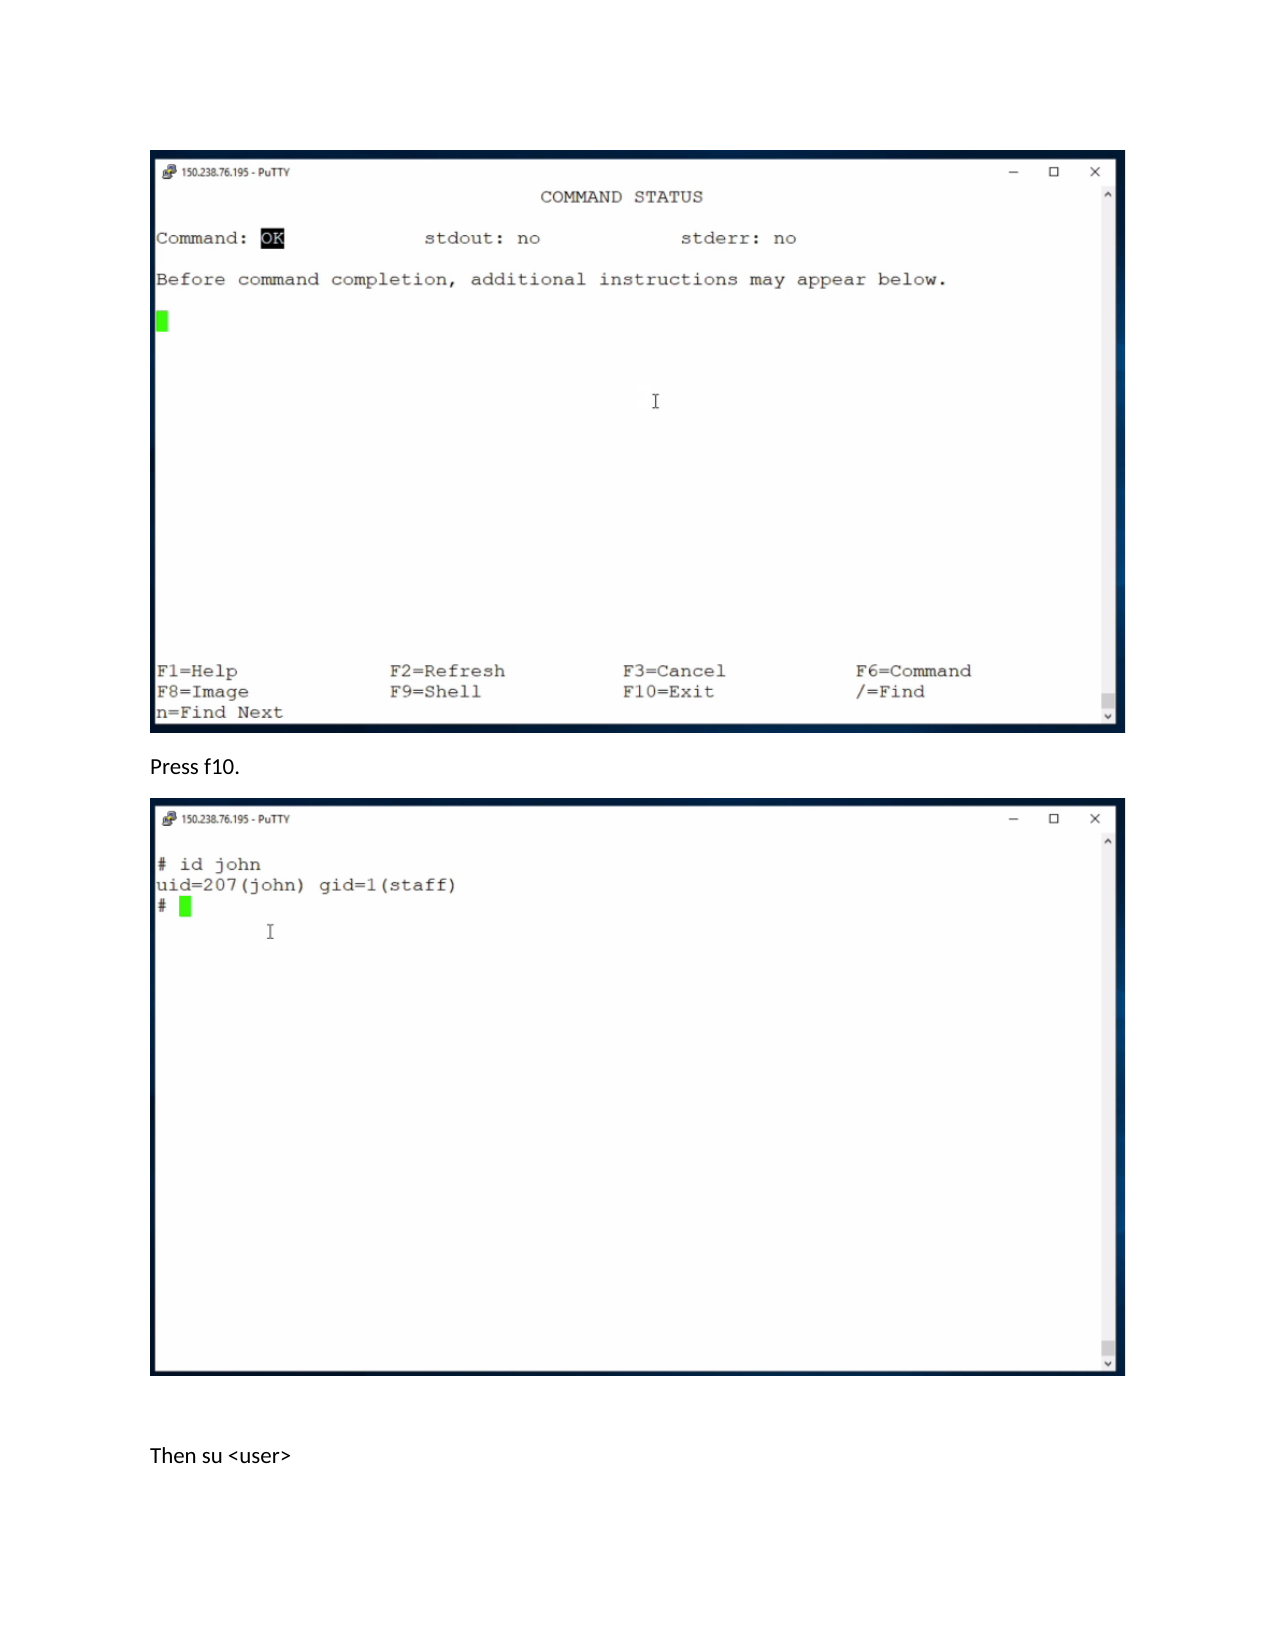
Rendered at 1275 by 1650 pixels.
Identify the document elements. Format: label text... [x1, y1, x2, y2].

text Then su <user> [150, 1441, 1125, 1499]
picture [150, 798, 1125, 1376]
text Press f10. [150, 752, 1125, 780]
picture [150, 150, 1125, 733]
